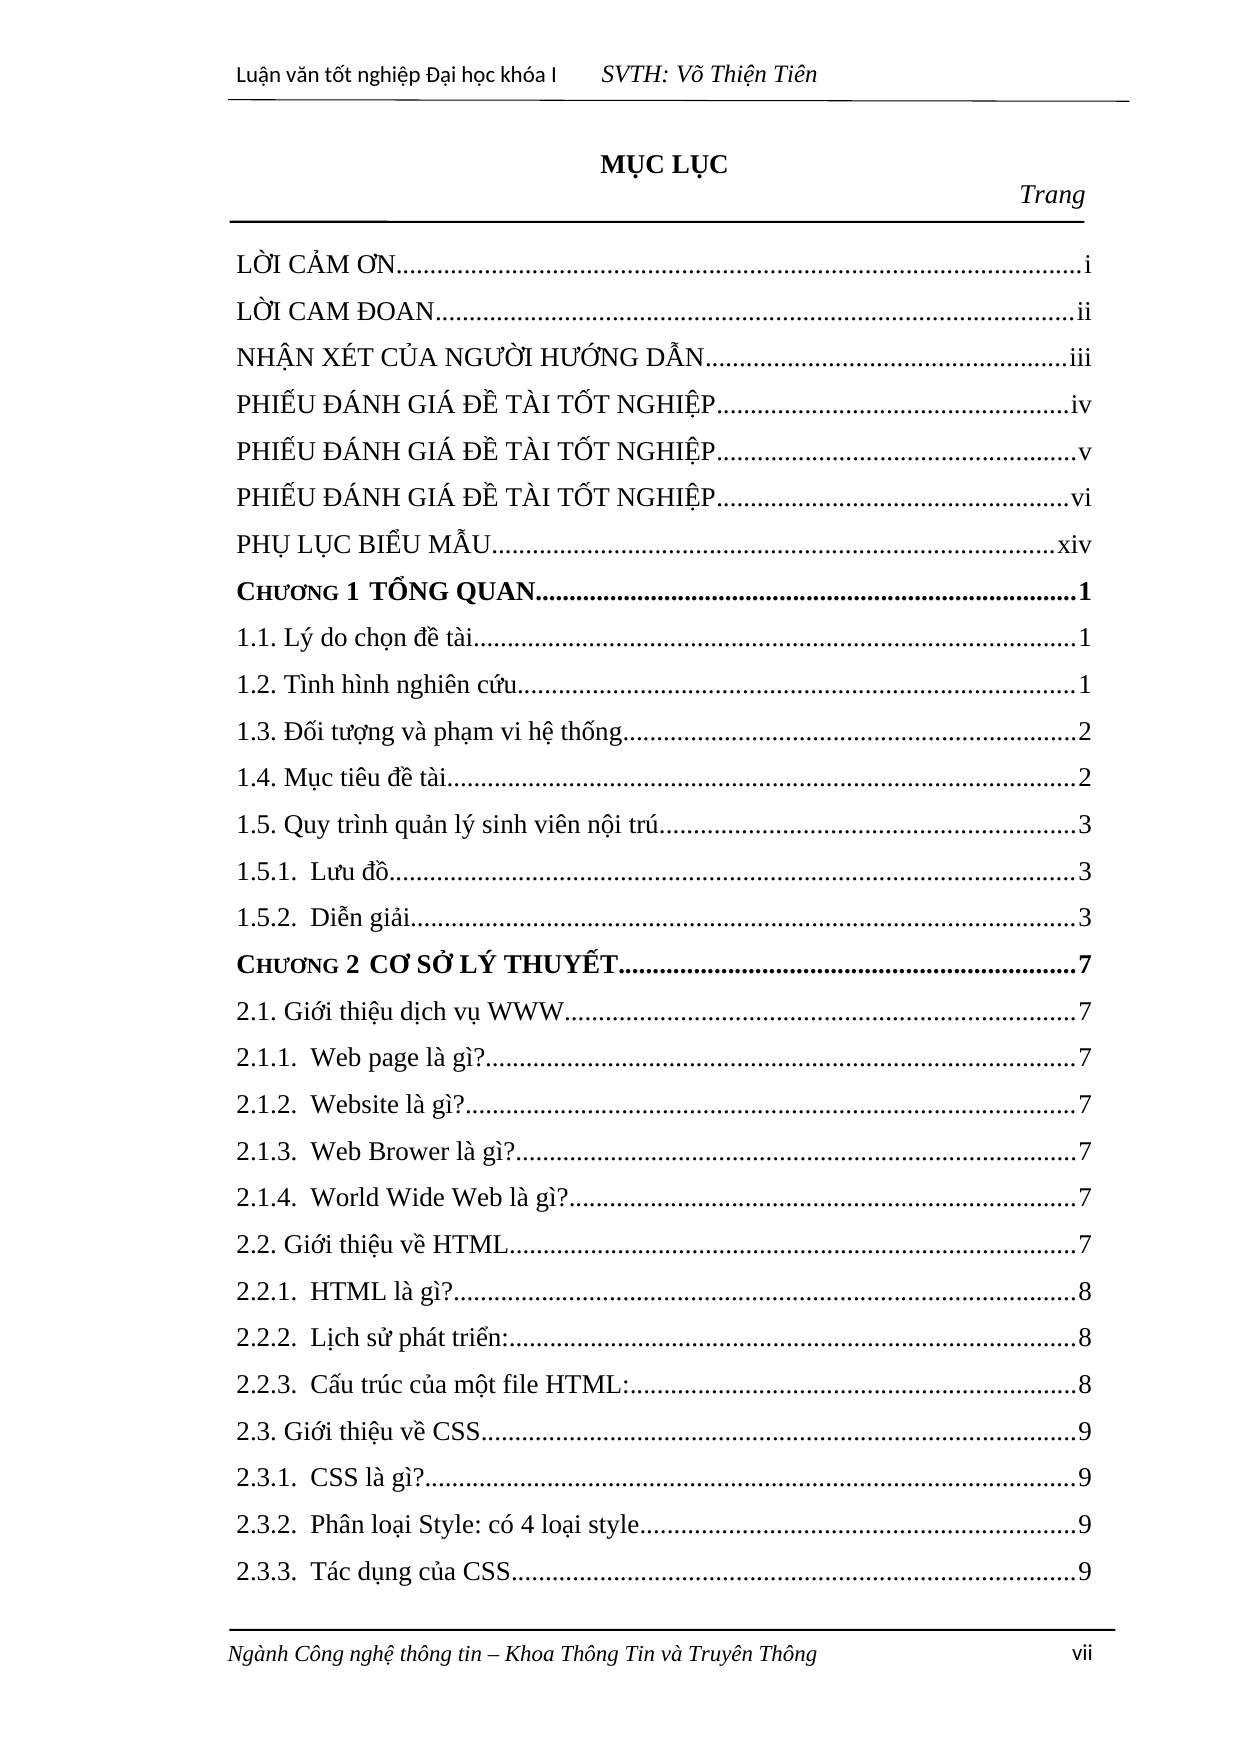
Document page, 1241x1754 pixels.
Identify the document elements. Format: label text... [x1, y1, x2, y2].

text 2.3.1. CSS là gì? 9 [236, 1461, 1093, 1493]
text 1.2. Tình hình nghiên cứu 1 [236, 668, 1093, 699]
text 1.1. Lý do chọn đề tài 1 [236, 621, 1093, 653]
text 2.1.4. World Wide Web là gì? 7 [236, 1181, 1093, 1213]
text MỤC LỤC [236, 148, 1093, 179]
text 2.2.2. Lịch sử phát triển: 8 [236, 1321, 1093, 1353]
text 2.1.3. Web Brower là gì? 7 [236, 1135, 1093, 1166]
text 2.2. Giới thiệu về HTML 7 [236, 1228, 1093, 1259]
text 2.3.3. Tác dụng của CSS 9 [236, 1555, 1093, 1586]
text 1.4. Mục tiêu đề tài 2 [236, 761, 1093, 793]
text 2.1.2. Website là gì? 7 [236, 1088, 1093, 1119]
text 1.5.2. Diễn giải 3 [236, 901, 1093, 933]
text PHỤ LỤC BIỂU MẪU xiv [236, 528, 1093, 559]
text 2.3. Giới thiệu về CSS 9 [236, 1415, 1093, 1446]
text PHIẾU ĐÁNH GIÁ ĐỀ TÀI TỐT NGHIỆP iv [236, 388, 1093, 419]
text 1.5.1. Lưu đồ 3 [236, 855, 1093, 886]
text 2.2.3. Cấu trúc của một file HTML: 8 [236, 1368, 1093, 1399]
text 2.3.2. Phân loại Style: có 4 loại style 9 [236, 1508, 1093, 1539]
text LỜI CAM ĐOAN ii [236, 295, 1093, 326]
text PHIẾU ĐÁNH GIÁ ĐỀ TÀI TỐT NGHIỆP vi [236, 481, 1093, 513]
text Chương 1 TỔNG QUAN 1 [236, 575, 1093, 606]
text Chương 2 CƠ SỞ LÝ THUYẾT 7 [236, 948, 1093, 979]
text 1.3. Đối tượng và phạm vi hệ thống 2 [236, 715, 1093, 746]
text 2.1. Giới thiệu dịch vụ WWW 7 [236, 995, 1093, 1026]
text 2.2.1. HTML là gì? 8 [236, 1275, 1093, 1306]
text 1.5. Quy trình quản lý sinh viên nội trú 3 [236, 808, 1093, 839]
text 2.1.1. Web page là gì? 7 [236, 1041, 1093, 1073]
text PHIẾU ĐÁNH GIÁ ĐỀ TÀI TỐT NGHIỆP v [236, 435, 1093, 466]
text NHẬN XÉT CỦA NGƯỜI HƯỚNG DẪN iii [236, 341, 1093, 373]
text LỜI CẢM ƠN i [236, 248, 1093, 279]
